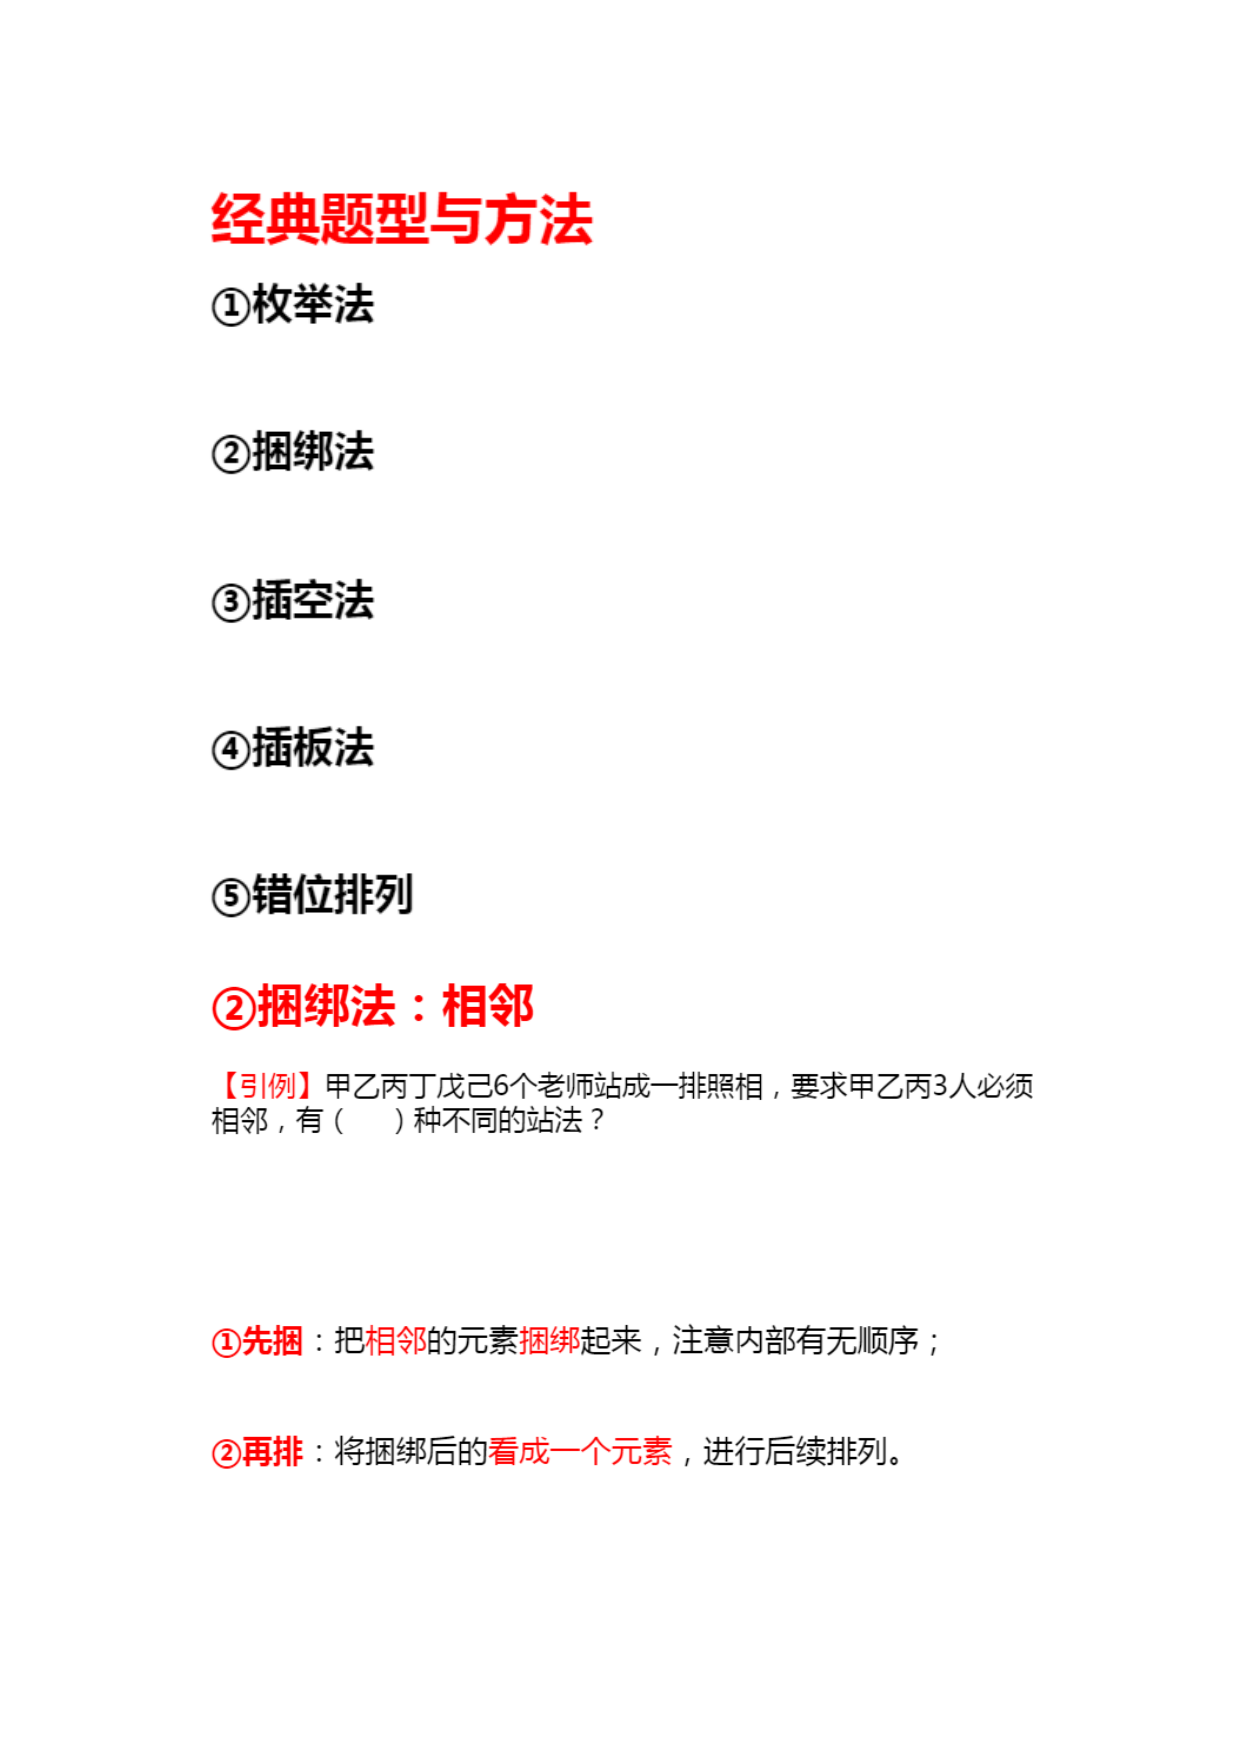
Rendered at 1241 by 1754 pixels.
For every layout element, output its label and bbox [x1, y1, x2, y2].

picture [187, 162, 930, 941]
picture [187, 974, 1053, 1477]
